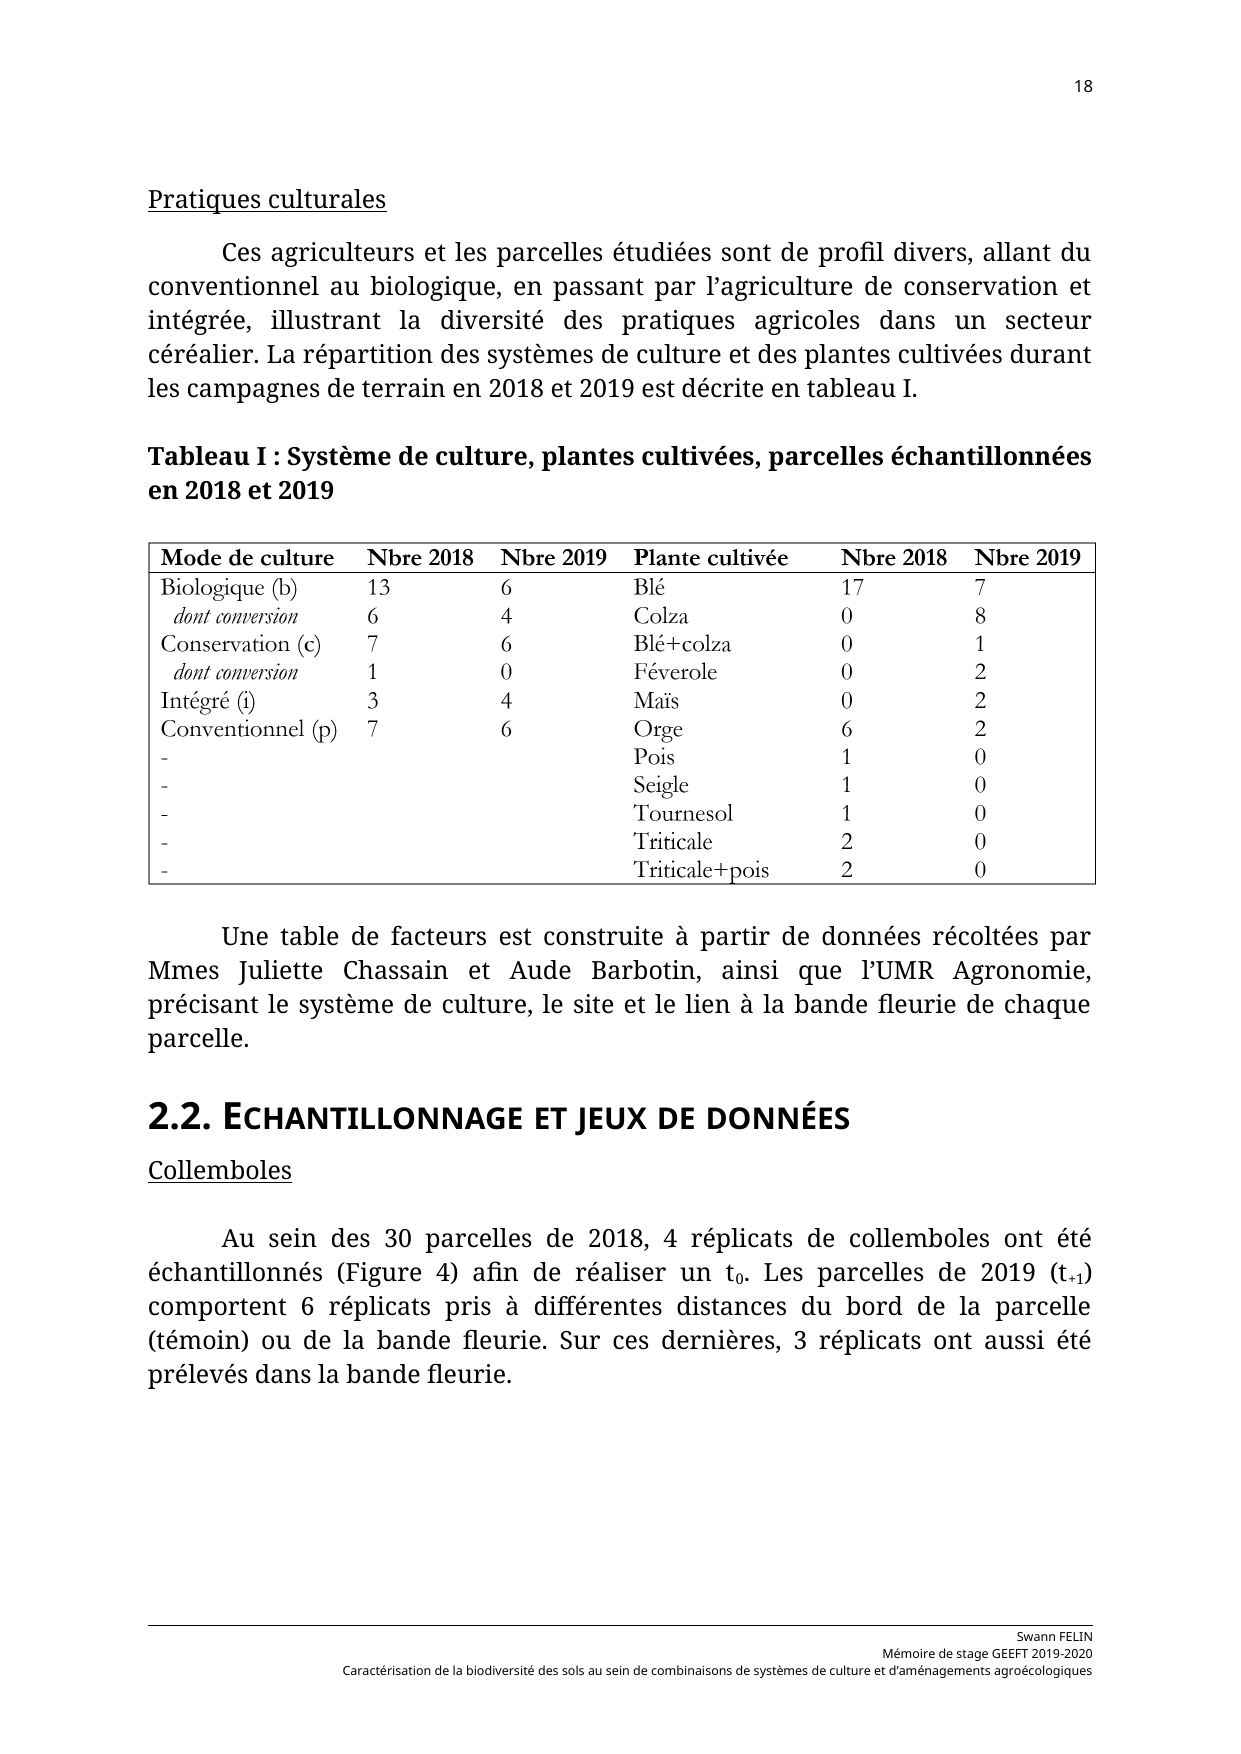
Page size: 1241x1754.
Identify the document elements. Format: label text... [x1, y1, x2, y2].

text Ces agriculteurs et les parcelles étudiées sont de profil divers, allant du conventionnel au biologique, en passant par l’agriculture de conservation et intégrée, illustrant la diversité des pratiques agricoles dans un secteur céréalier. La répartition des systèmes de culture et des plantes cultivées durant les campagnes de terrain en 2018 et 2019 est décrite en tableau I. [148, 234, 1093, 405]
text Au sein des 30 parcelles de 2018, 4 réplicats de collemboles ont été échantillonnés (Figure 4) afin de réaliser un t0. Les parcelles de 2019 (t+1) comportent 6 réplicats pris à différentes distances du bord de la parcelle (témoin) ou de la bande fleurie. Sur ces dernières, 3 réplicats ont aussi été prélevés dans la bande fleurie. [148, 1221, 1093, 1391]
text Une table de facteurs est construite à partir de données récoltées par Mmes Juliette Chassain et Aude Barbotin, ainsi que l’UMR Agronomie, précisant le système de culture, le site et le lien à la bande fleurie de chaque parcelle. [148, 919, 1093, 1055]
subtitle 2.2. Echantillonnage et jeux de données [148, 1089, 1093, 1140]
text Collemboles [148, 1153, 1093, 1187]
text Tableau I : Système de culture, plantes cultivées, parcelles échantillonnées en 2018 et 2019 [148, 439, 1093, 507]
text Pratiques culturales [148, 182, 1093, 216]
picture [147, 541, 1096, 885]
